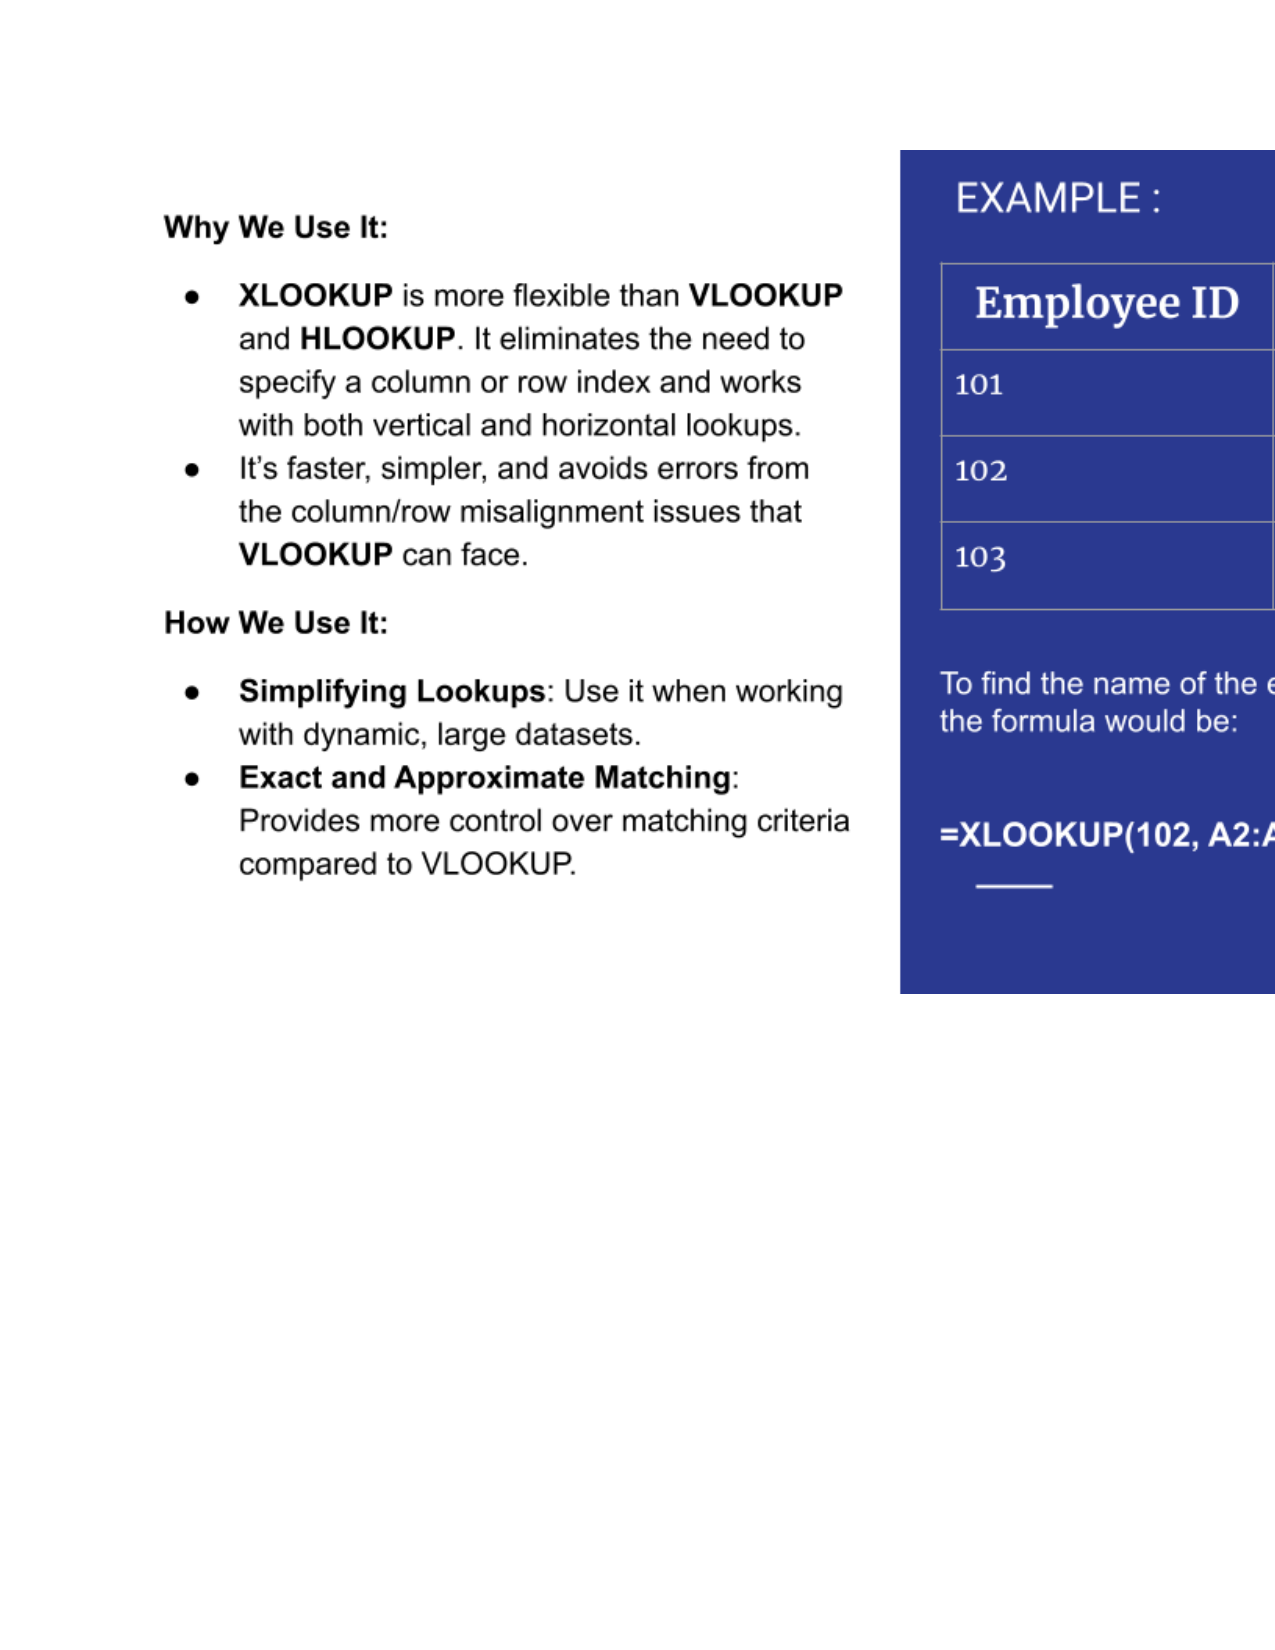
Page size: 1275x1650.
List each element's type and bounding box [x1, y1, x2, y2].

picture [150, 150, 1275, 994]
